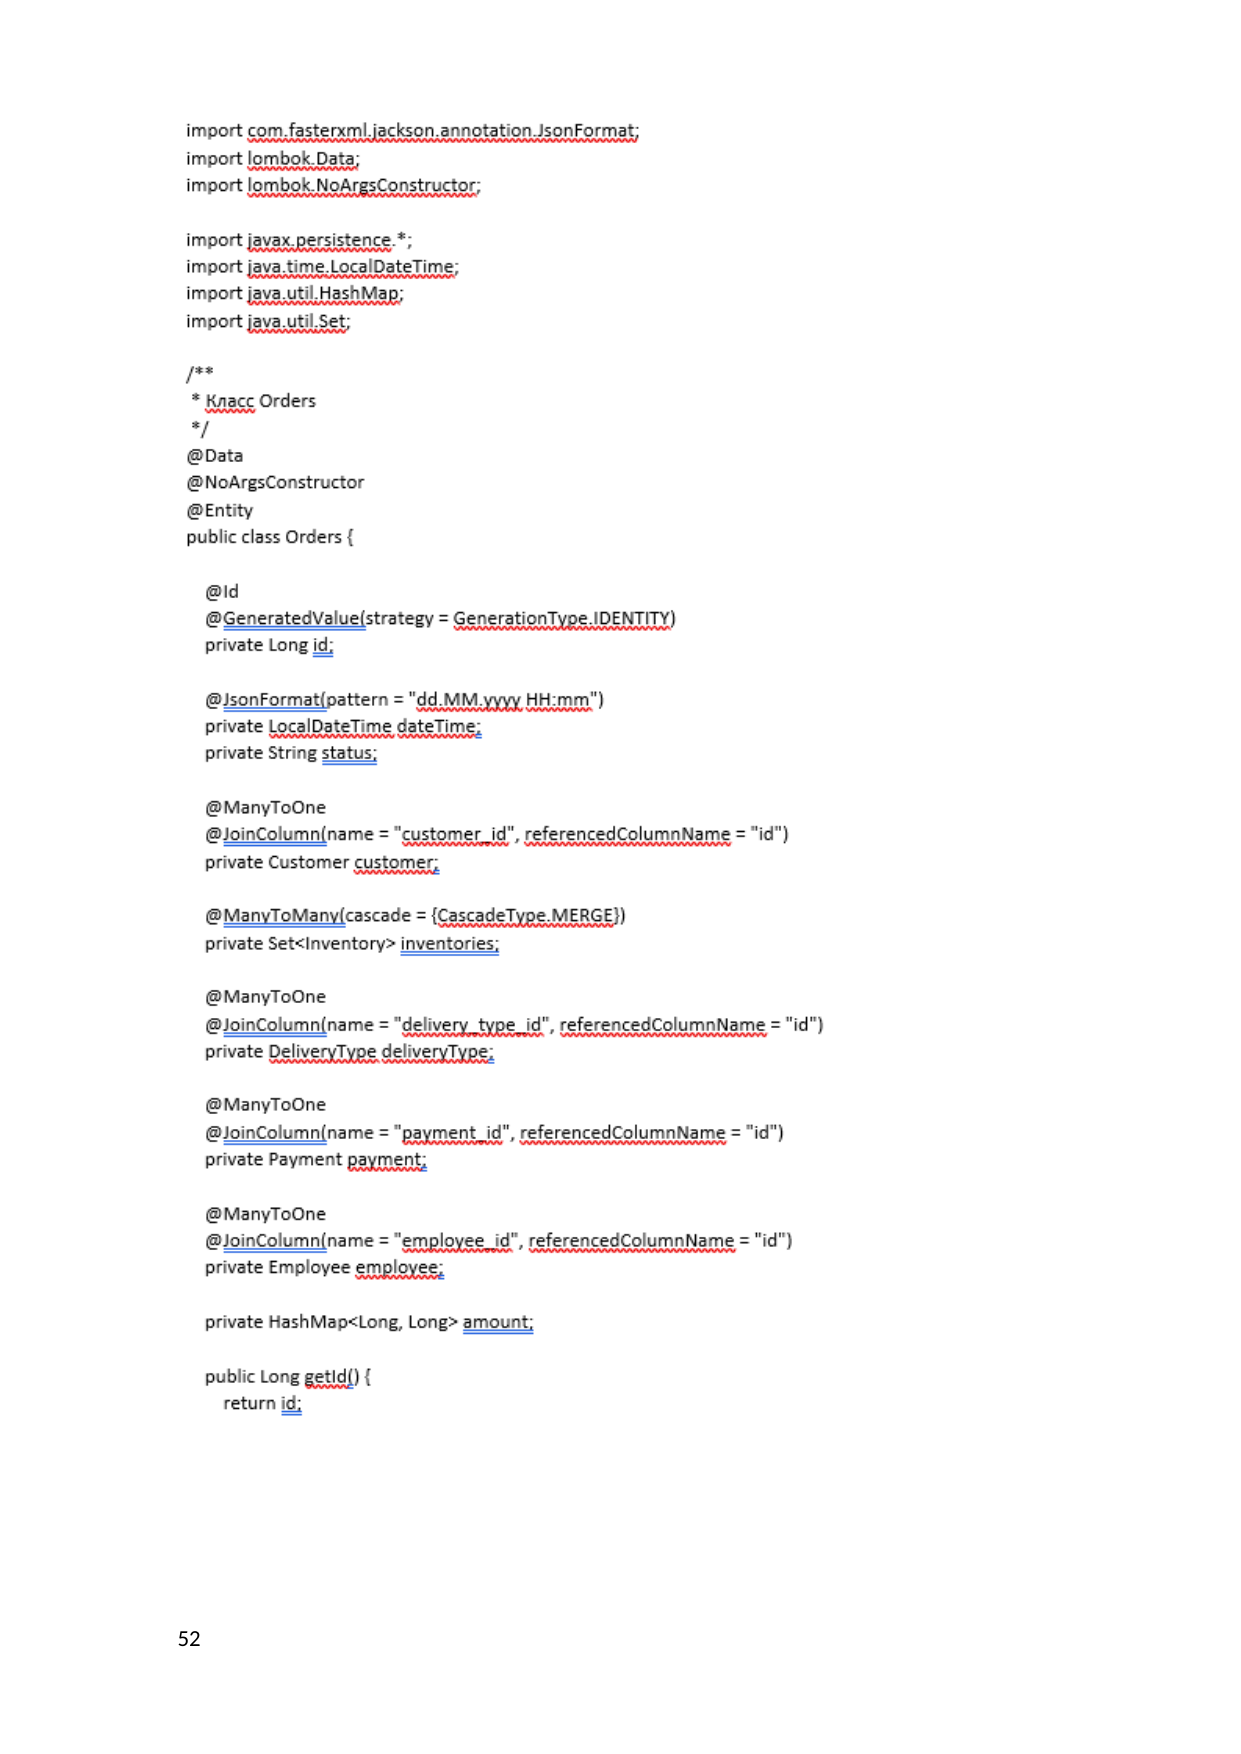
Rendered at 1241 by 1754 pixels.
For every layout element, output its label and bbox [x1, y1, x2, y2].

picture [177, 118, 853, 1422]
